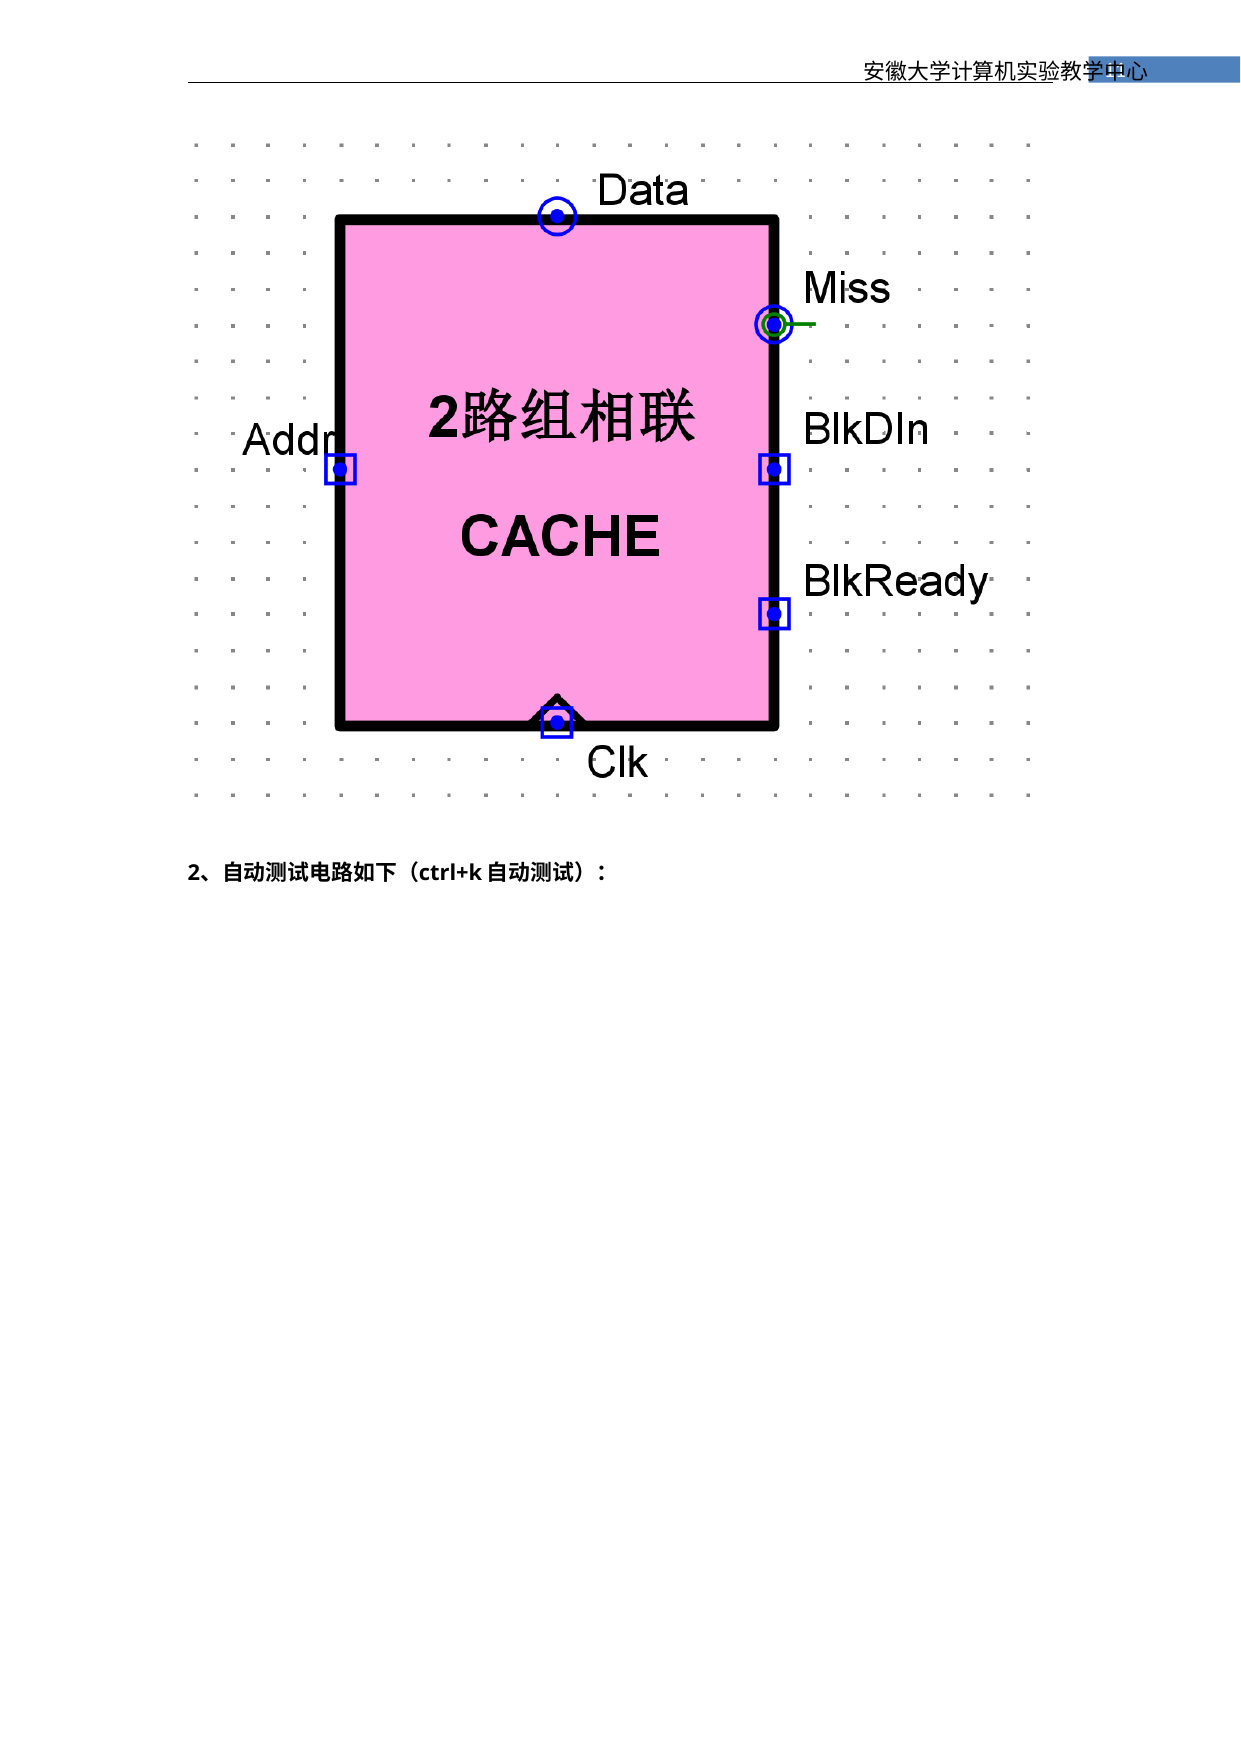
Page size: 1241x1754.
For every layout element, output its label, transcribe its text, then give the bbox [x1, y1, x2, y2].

picture [187, 140, 1053, 827]
text 2、自动测试电路如下（ctrl+k自动测试）： [187, 855, 1053, 888]
